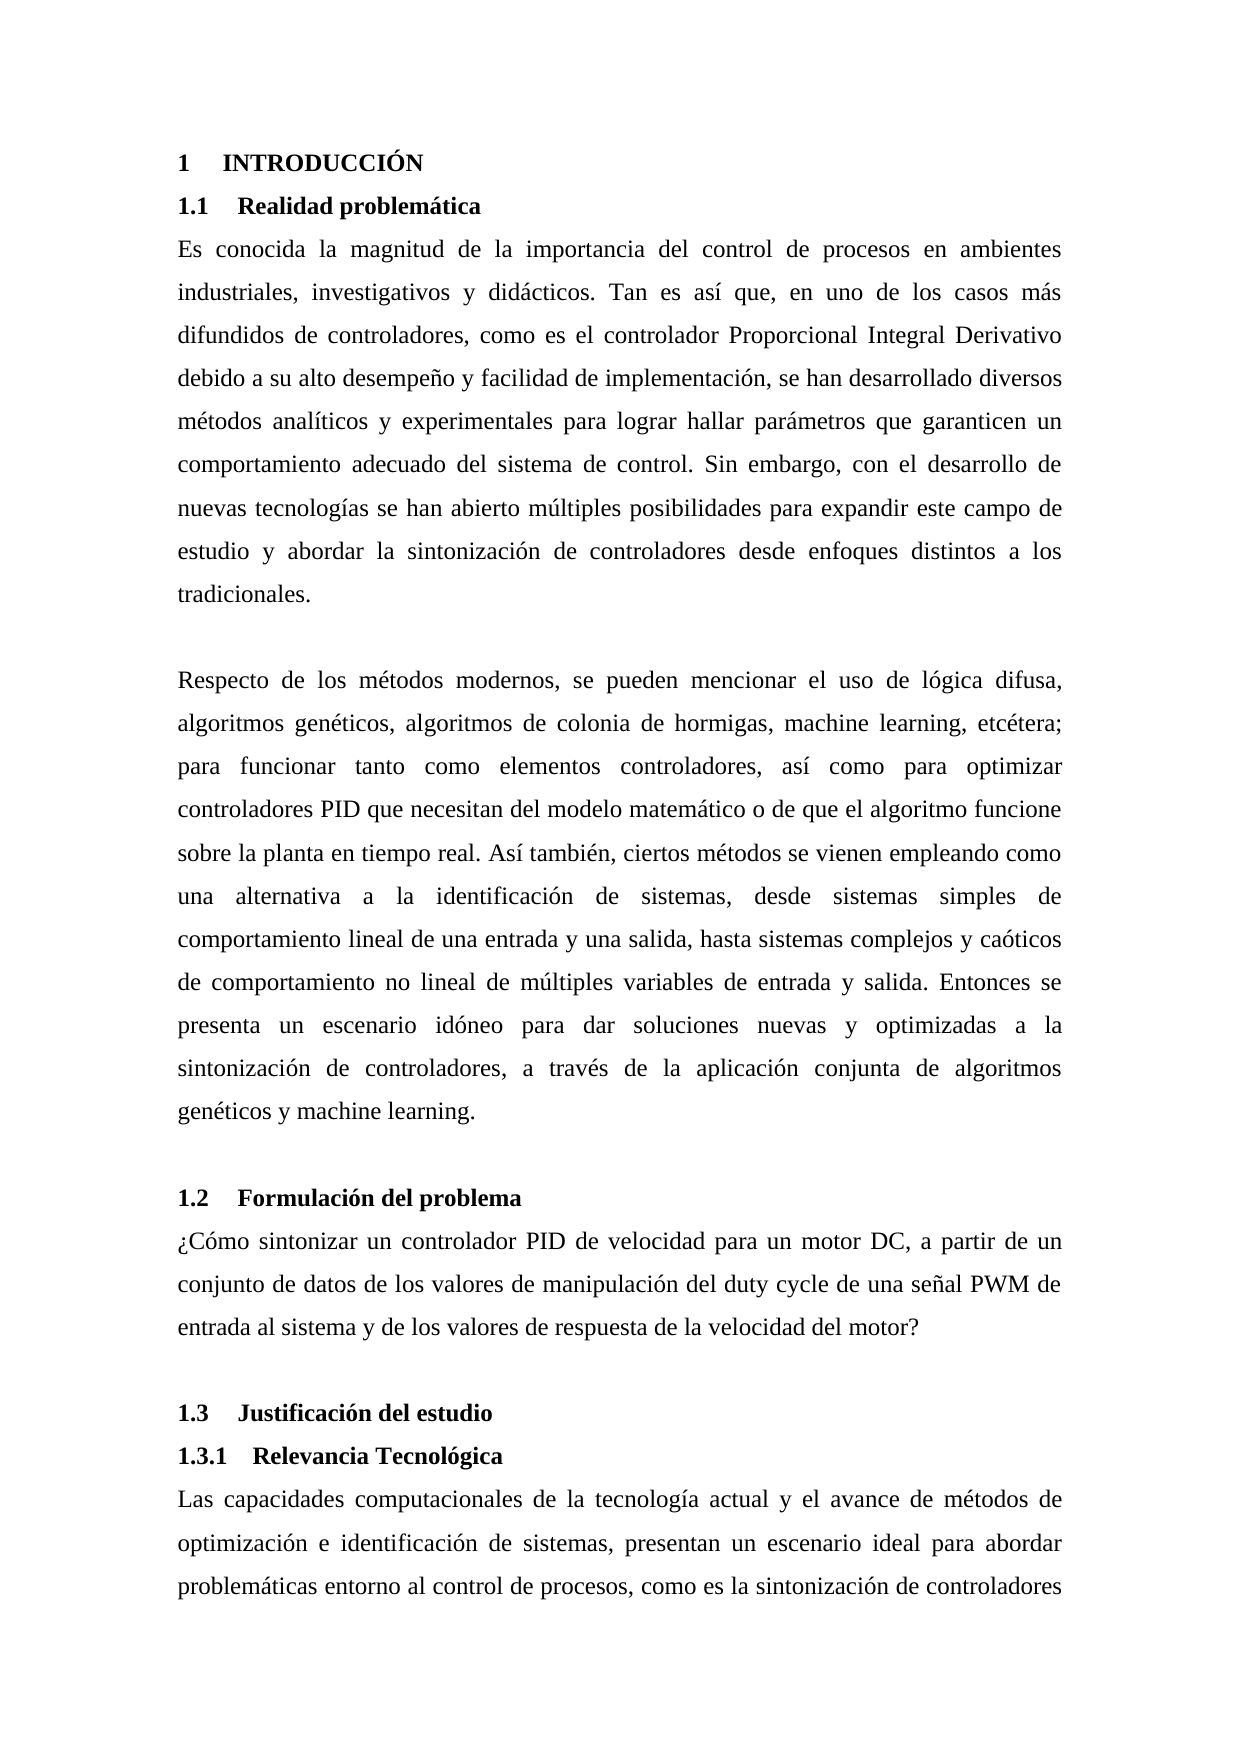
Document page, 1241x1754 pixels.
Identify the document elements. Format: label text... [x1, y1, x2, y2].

subtitle Justificación del estudio [177, 1398, 1063, 1427]
subtitle Relevancia Tecnológica [177, 1441, 1063, 1470]
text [177, 1484, 1063, 1599]
text Es conocida la magnitud de la importancia del control de procesos en ambientes industriales, investigativos y didácticos. Tan es así que, en uno de los casos más difundidos de controladores, como es el controlador Proporcional Integral Derivativo debido a su alto desempeño y facilidad de implementación, se han desarrollado diversos métodos analíticos y experimentales para lograr hallar parámetros que garanticen un comportamiento adecuado del sistema de control. Sin embargo, con el desarrollo de nuevas tecnologías se han abierto múltiples posibilidades para expandir este campo de estudio y abordar la sintonización de controladores desde enfoques distintos a los tradicionales. [177, 234, 1063, 608]
subtitle INTRODUCCIÓN [177, 148, 1063, 176]
subtitle Formulación del problema [177, 1183, 1063, 1211]
text Respecto de los métodos modernos, se pueden mencionar el uso de lógica difusa, algoritmos genéticos, algoritmos de colonia de hormigas, machine learning, etcétera; para funcionar tanto como elementos controladores, así como para optimizar controladores PID que necesitan del modelo matemático o de que el algoritmo funcione sobre la planta en tiempo real. Así también, ciertos métodos se vienen empleando como una alternativa a la identificación de sistemas, desde sistemas simples de comportamiento lineal de una entrada y una salida, hasta sistemas complejos y caóticos de comportamiento no lineal de múltiples variables de entrada y salida. Entonces se presenta un escenario idóneo para dar soluciones nuevas y optimizadas a la sintonización de controladores, a través de la aplicación conjunta de algoritmos genéticos y machine learning. [177, 665, 1063, 1125]
text ¿Cómo sintonizar un controlador PID de velocidad para un motor DC, a partir de un conjunto de datos de los valores de manipulación del duty cycle de una señal PWM de entrada al sistema y de los valores de respuesta de la velocidad del motor? [177, 1226, 1063, 1341]
subtitle Realidad problemática [177, 191, 1063, 219]
